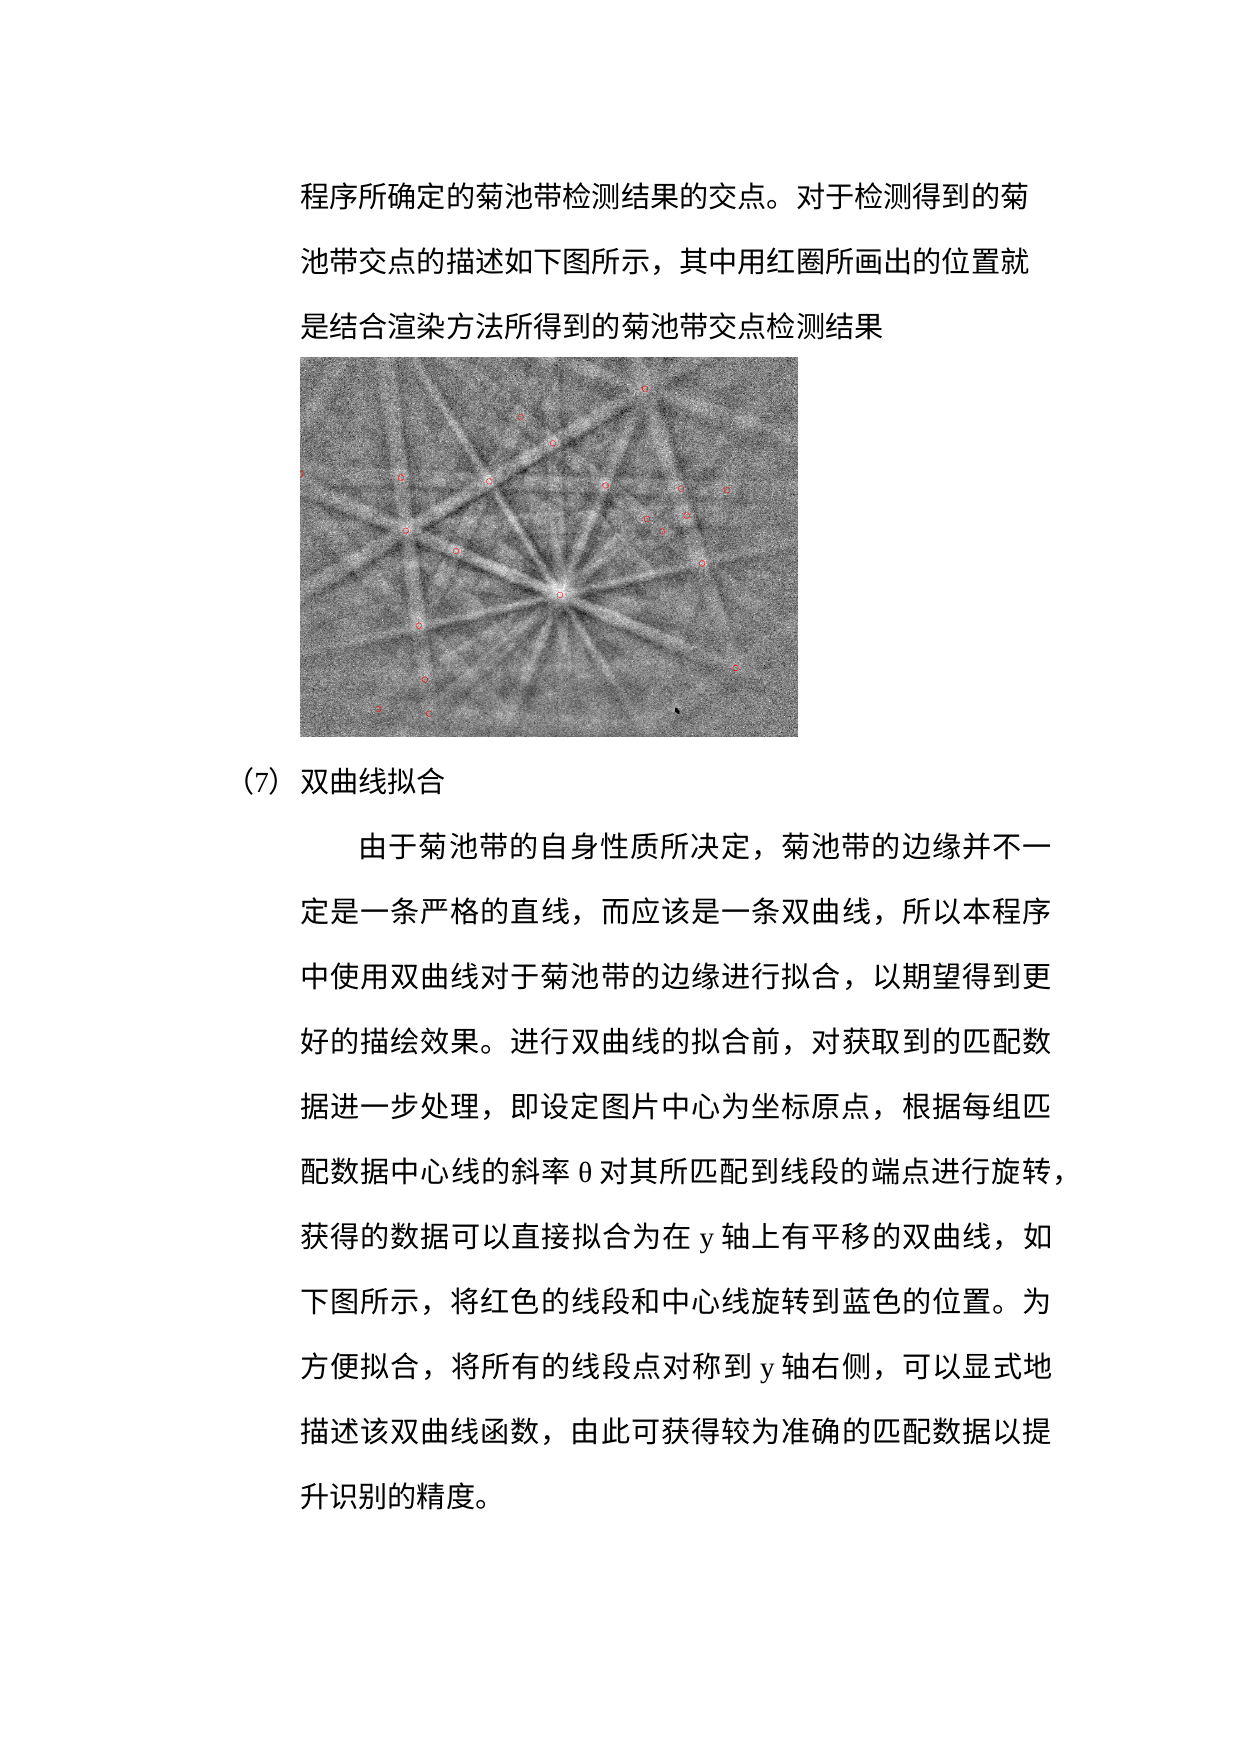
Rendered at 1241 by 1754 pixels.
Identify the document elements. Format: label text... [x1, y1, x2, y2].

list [300, 162, 1053, 357]
list 由于菊池带的自身性质所决定，菊池带的边缘并不一定是一条严格的直线，而应该是一条双曲线，所以本程序中使用双曲线对于菊池带的边缘进行拟合，以期望得到更好的描绘效果。进行双曲线的拟合前，对获取到的匹配数据进一步处理，即设定图片中心为坐标原点，根据每组匹配数据中心线的斜率θ对其所匹配到线段的端点进行旋转，获得的数据可以直接拟合为在y轴上有平移的双曲线，如下图所示，将红色的线段和中心线旋转到蓝色的位置。为方便拟合，将所有的线段点对称到y轴右侧，可以显式地描述该双曲线函数，由此可获得较为准确的匹配数据以提升识别的精度。 [300, 812, 1053, 1527]
list 双曲线拟合 [225, 747, 1053, 812]
picture [300, 357, 798, 737]
